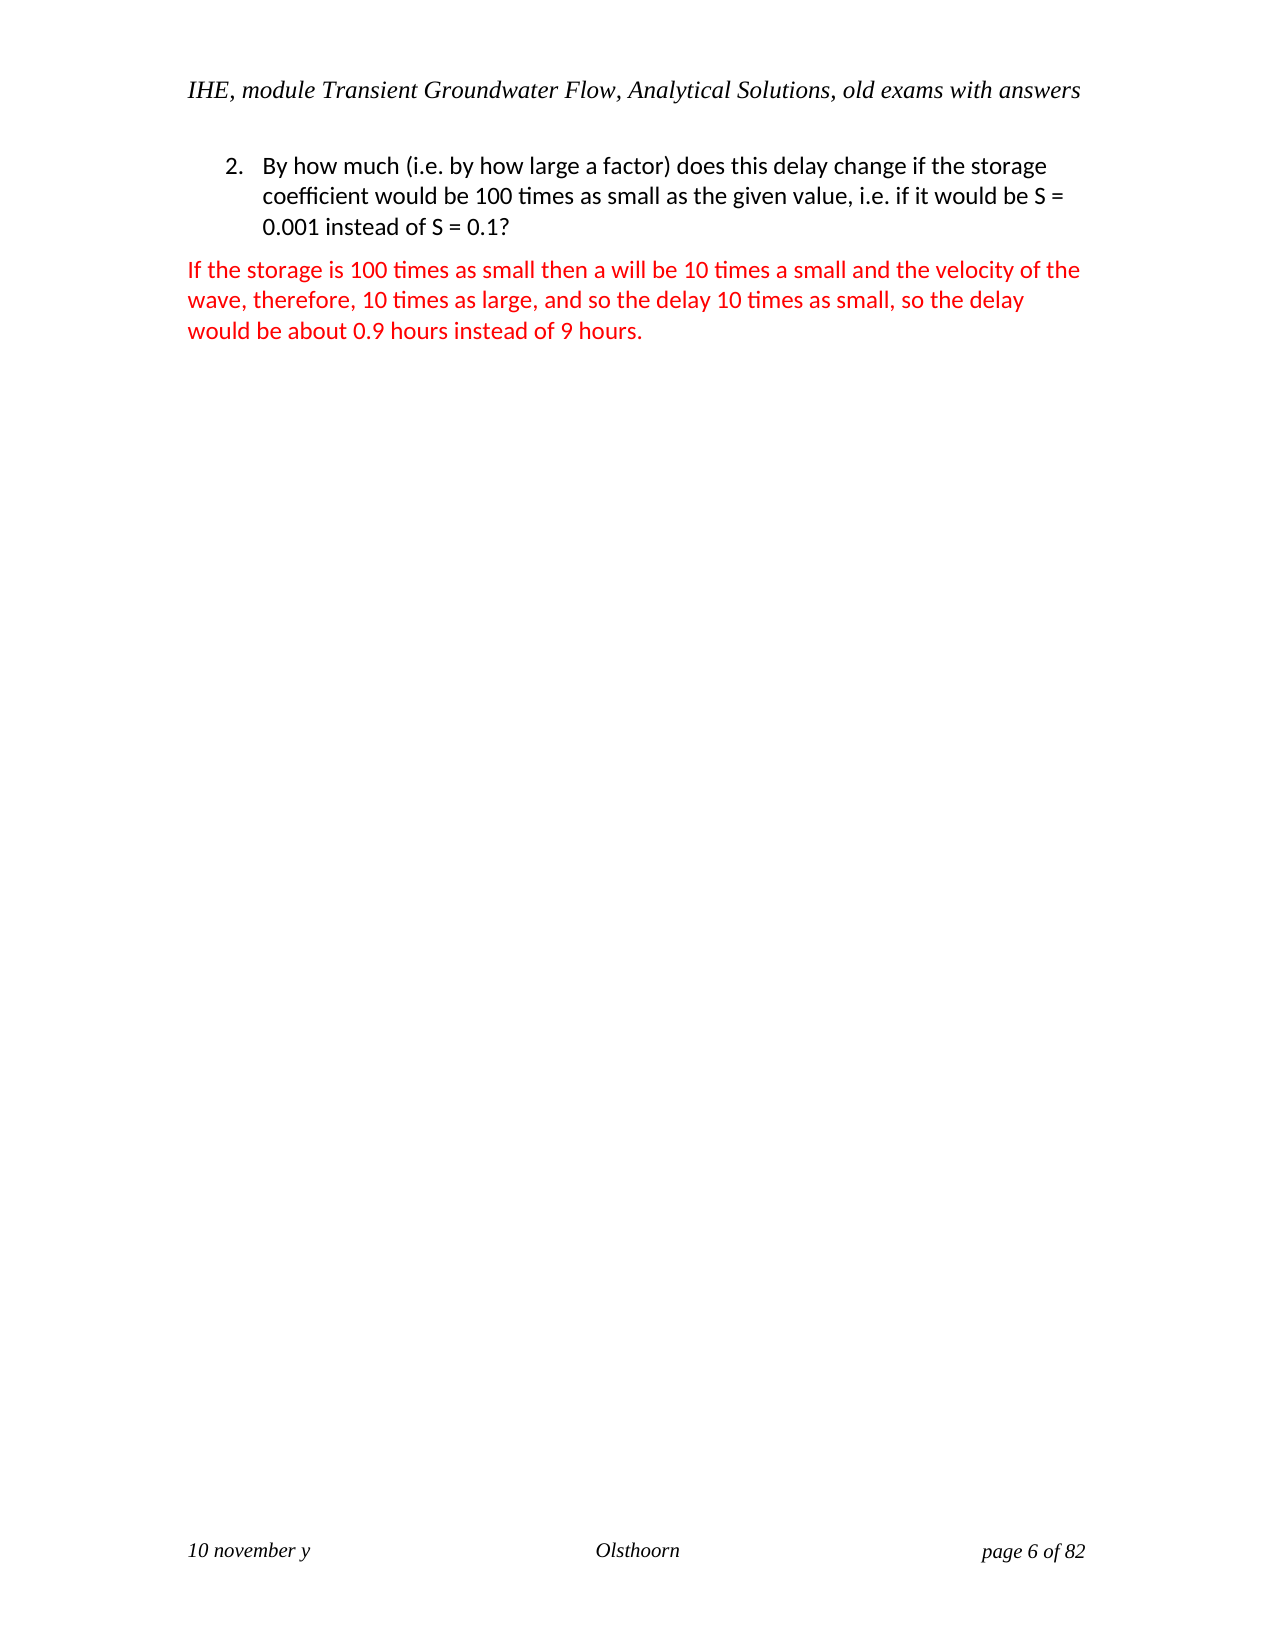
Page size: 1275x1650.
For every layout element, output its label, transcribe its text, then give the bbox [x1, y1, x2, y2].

list By how much (i.e. by how large a factor) does this delay change if the storage coefficient would be 100 times as small as the given value, i.e. if it would be S = 0.001 instead of S = 0.1? [225, 150, 1087, 242]
text If the storage is 100 times as small then a will be 10 times a small and the velocity of the wave, therefore, 10 times as large, and so the delay 10 times as small, so the delay would be about 0.9 hours instead of 9 hours. [187, 254, 1087, 346]
